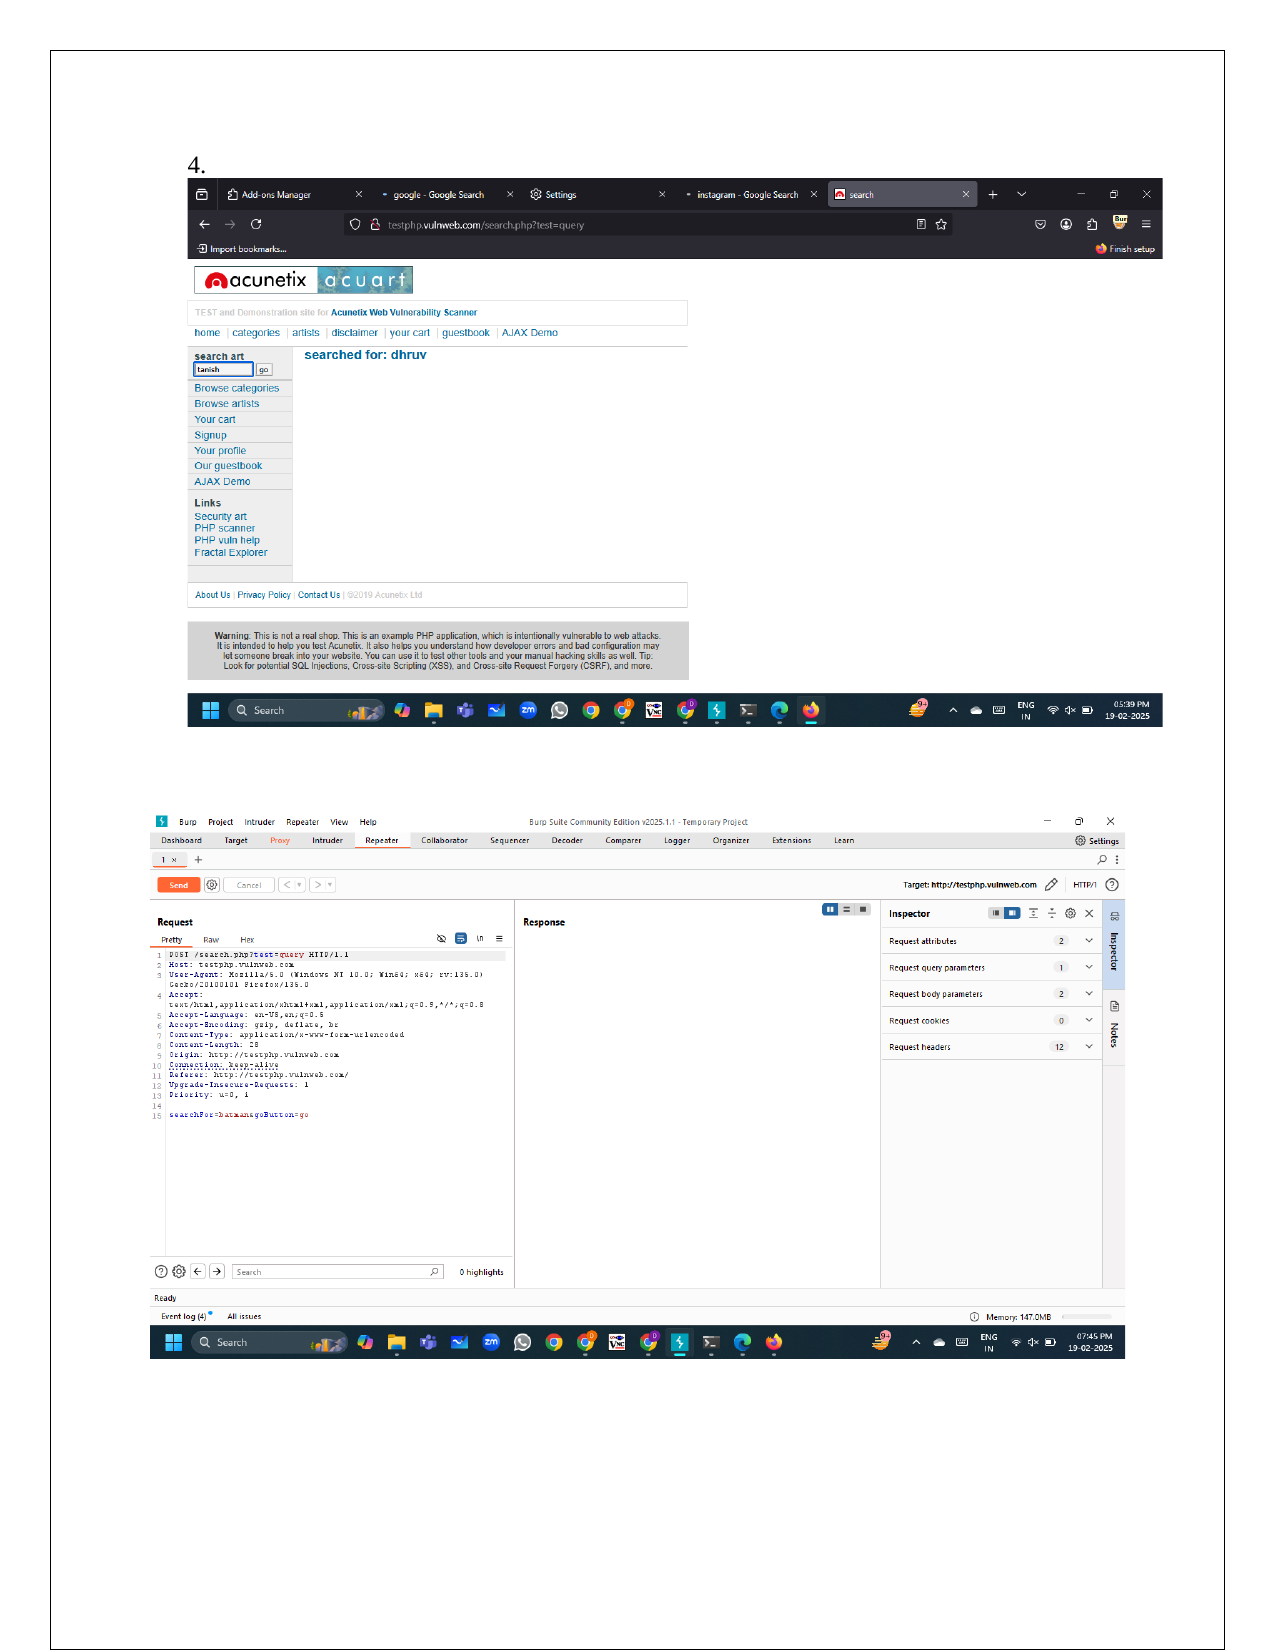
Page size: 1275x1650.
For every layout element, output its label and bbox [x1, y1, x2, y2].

picture [150, 810, 1125, 1359]
picture [187, 178, 1163, 727]
